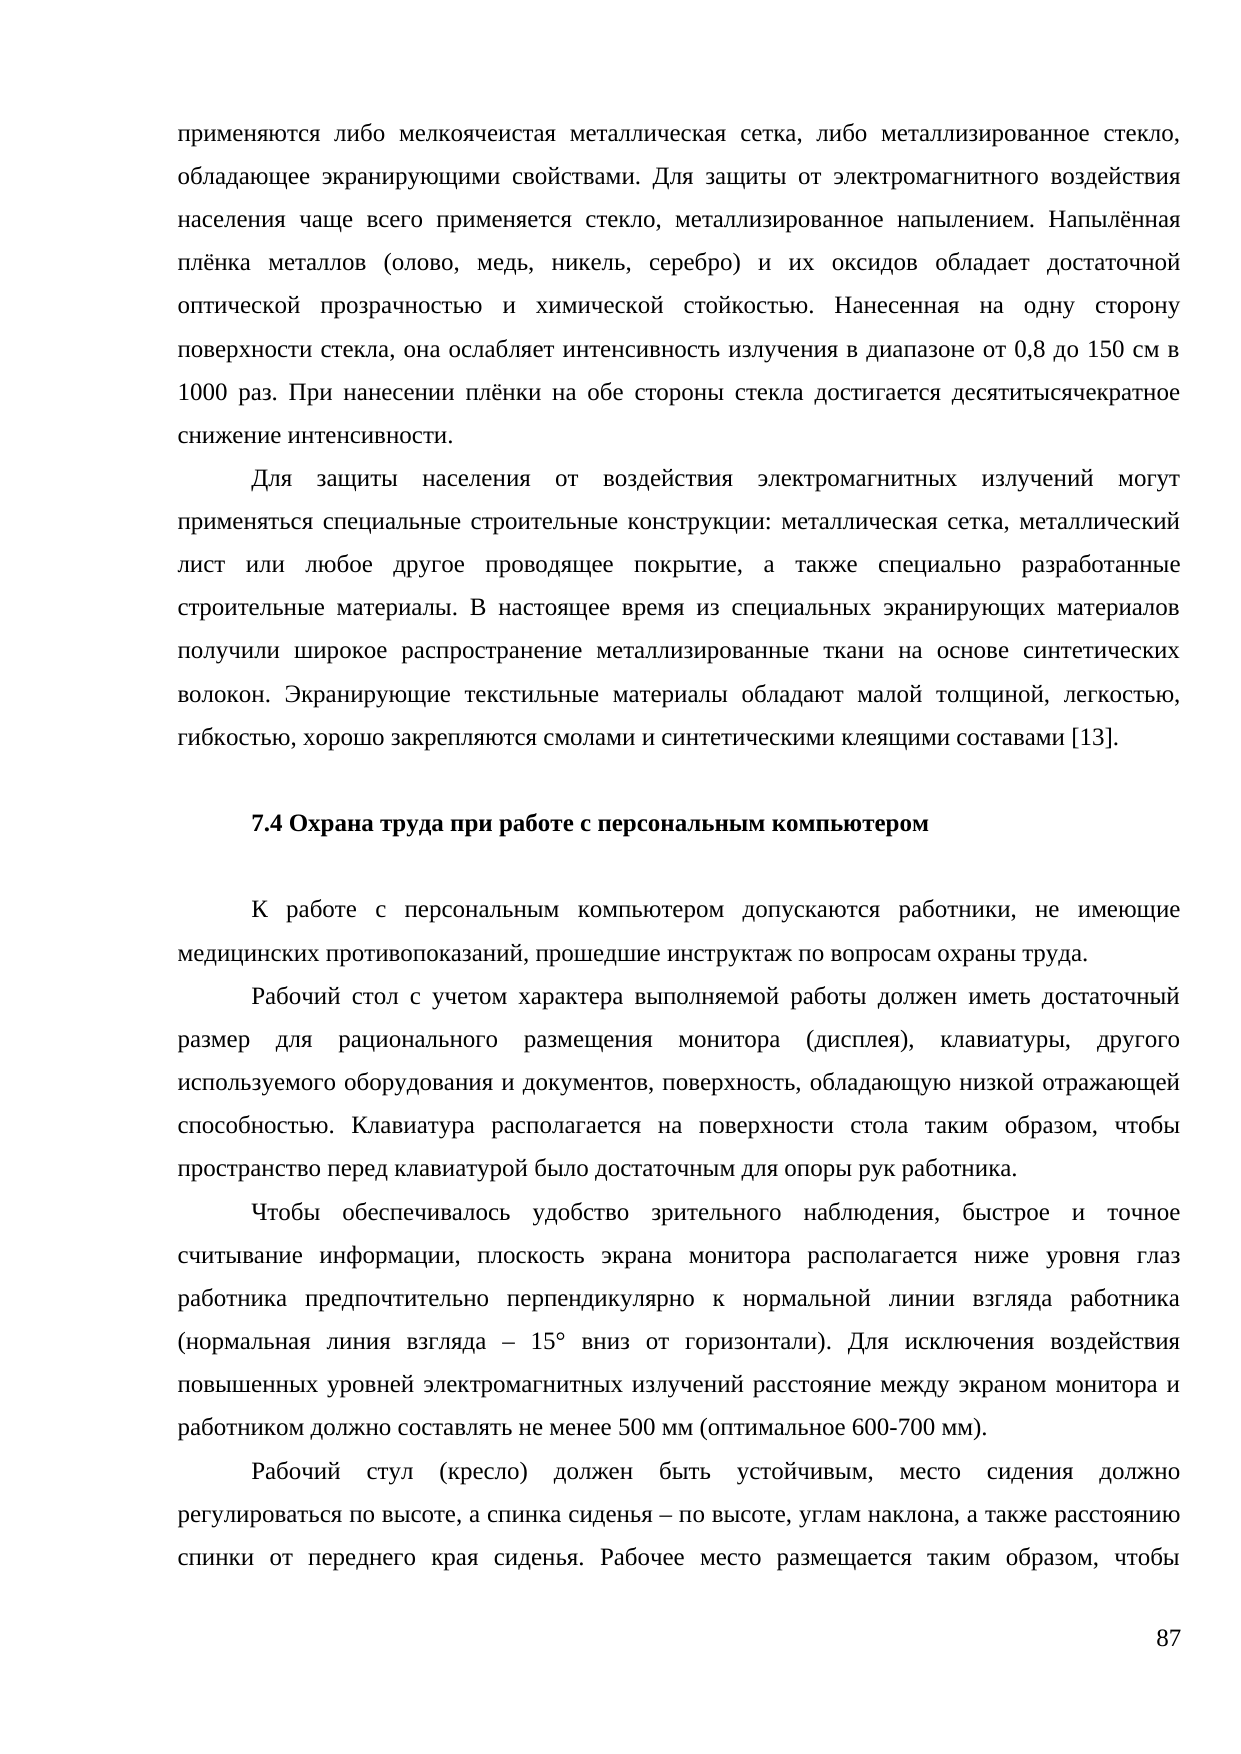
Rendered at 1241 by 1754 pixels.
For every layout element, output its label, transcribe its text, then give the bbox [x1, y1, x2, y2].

text К работе с персональным компьютером допускаются работники, не имеющие медицинских противопоказаний, прошедшие инструктаж по вопросам охраны труда. [177, 894, 1181, 966]
text Рабочий стол с учетом характера выполняемой работы должен иметь достаточный размер для рационального размещения монитора (дисплея), клавиатуры, другого используемого оборудования и документов, поверхность, обладающую низкой отражающей способностью. Клавиатура располагается на поверхности стола таким образом, чтобы пространство перед клавиатурой было достаточным для опоры рук работника. [177, 981, 1181, 1182]
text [177, 1456, 1181, 1571]
text 7.4 Охрана труда при работе с персональным компьютером [177, 808, 1181, 837]
text Чтобы обеспечивалось удобство зрительного наблюдения, быстрое и точное считывание информации, плоскость экрана монитора располагается ниже уровня глаз работника предпочтительно перпендикулярно к нормальной линии взгляда работника (нормальная линия взгляда – 15° вниз от горизонтали). Для исключения воздействия повышенных уровней электромагнитных излучений расстояние между экраном монитора и работником должно составлять не менее 500 мм (оптимальное 600-700 мм). [177, 1197, 1181, 1441]
text Для защиты населения от воздействия электромагнитных излучений могут применяться специальные строительные конструкции: металлическая сетка, металлический лист или любое другое проводящее покрытие, а также специально разработанные строительные материалы. В настоящее время из специальных экранирующих материалов получили широкое распространение металлизированные ткани на основе синтетических волокон. Экранирующие текстильные материалы обладают малой толщиной, легкостью, гибкостью, хорошо закрепляются смолами и синтетическими клеящими составами [13]. [177, 463, 1181, 751]
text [177, 118, 1181, 449]
